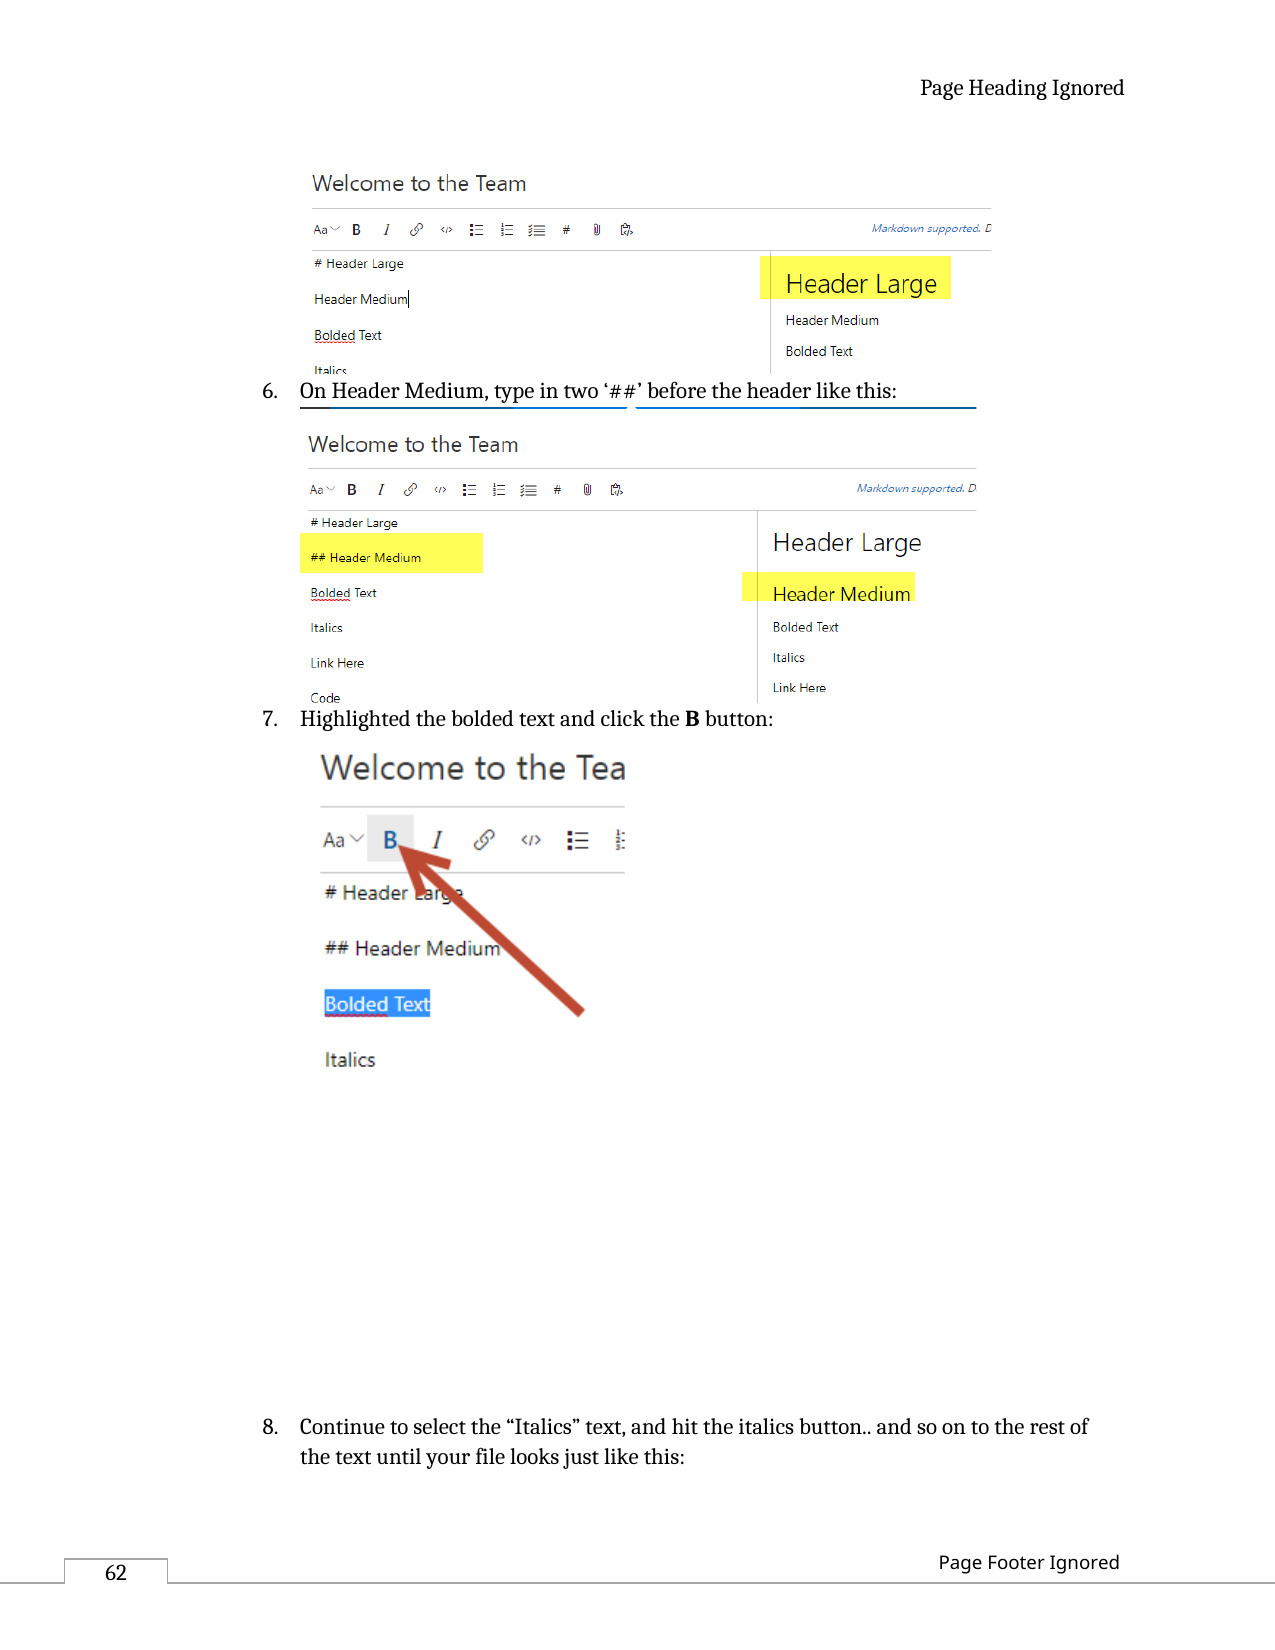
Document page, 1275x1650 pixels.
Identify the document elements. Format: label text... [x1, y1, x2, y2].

picture [300, 736, 625, 1108]
list On Header Medium, type in two ‘##’ before the header like this: [262, 377, 1110, 404]
picture [300, 407, 977, 703]
list Continue to select the “Italics” text, and hit the italics button.. and so on to the rest of the text until your file looks just like this: [262, 1413, 1110, 1470]
picture [300, 150, 992, 374]
list Highlighted the bolded text and click the B button: [262, 706, 1110, 732]
